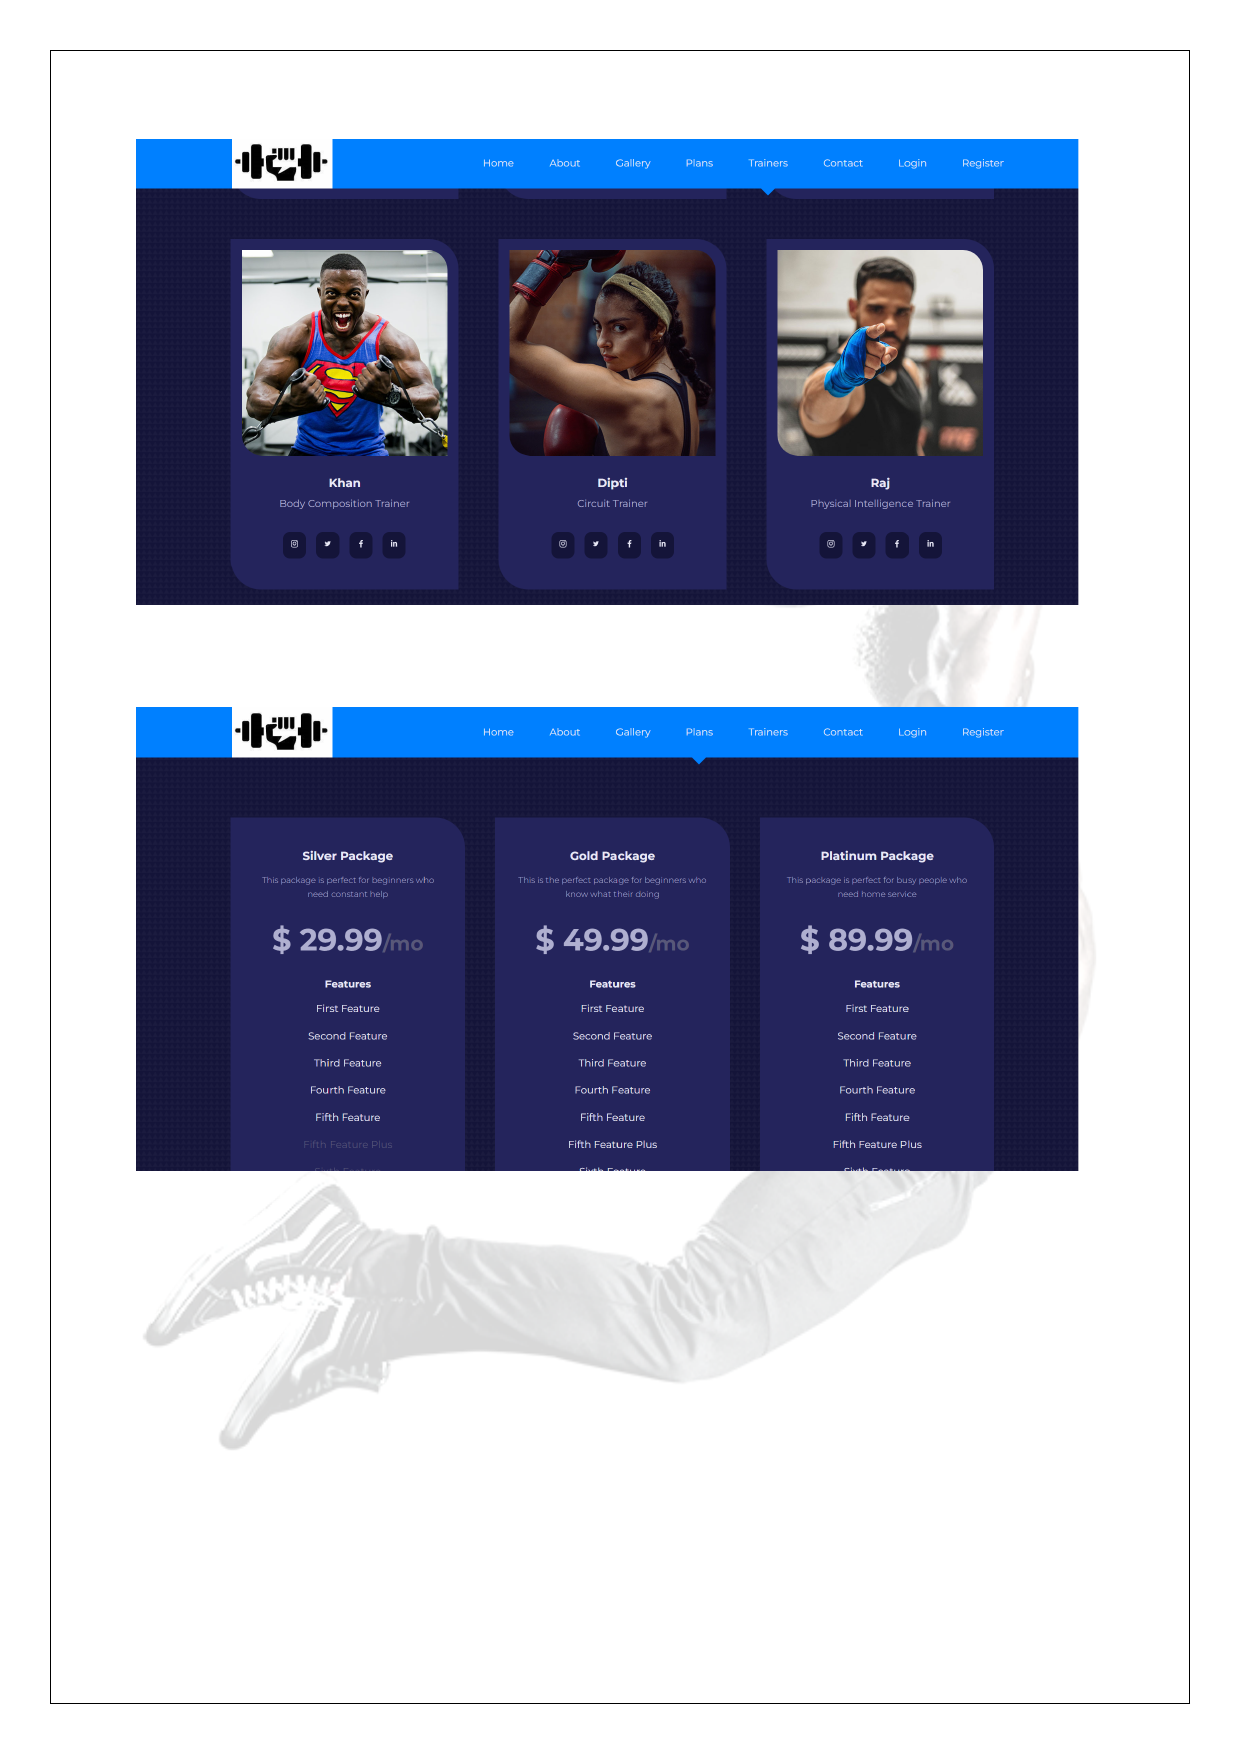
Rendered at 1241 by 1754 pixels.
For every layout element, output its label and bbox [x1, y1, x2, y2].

picture [136, 707, 1079, 1171]
picture [136, 139, 1079, 605]
